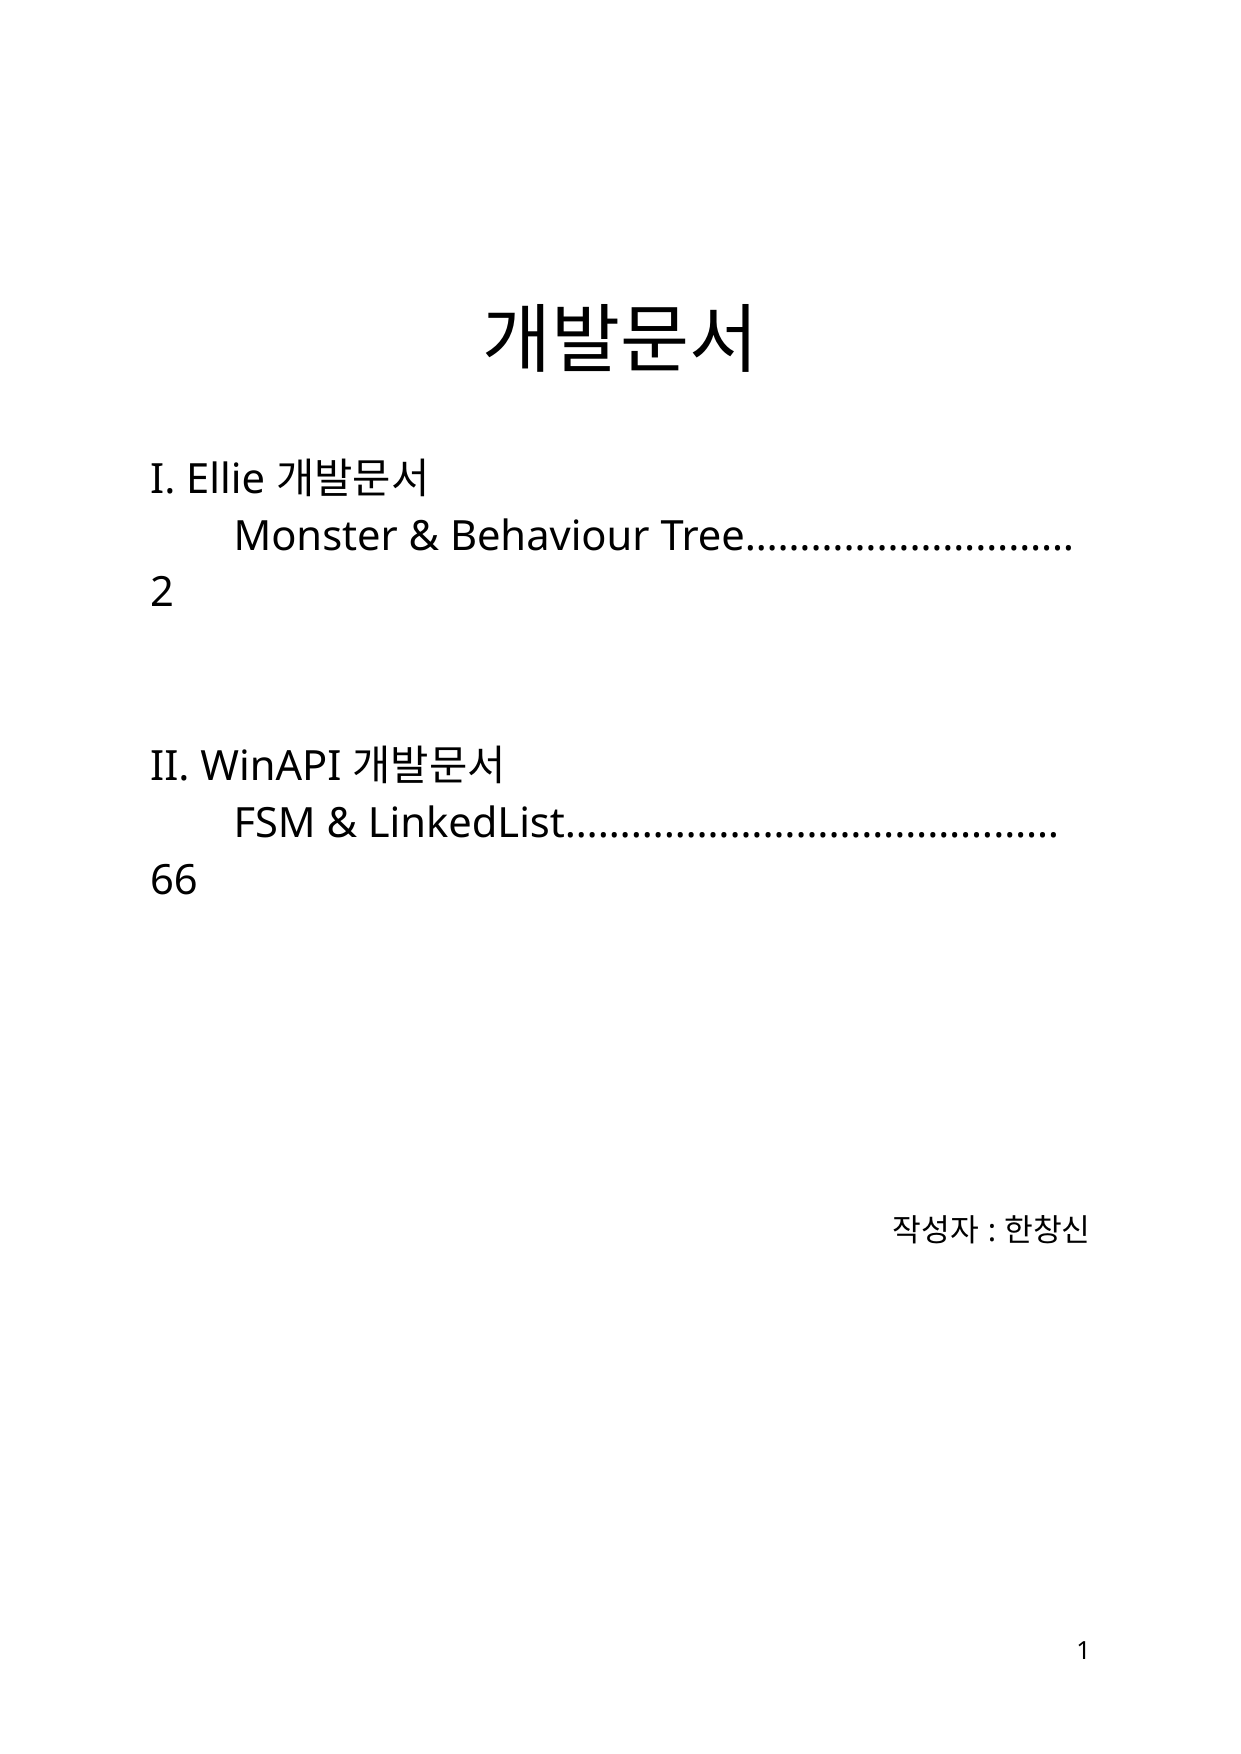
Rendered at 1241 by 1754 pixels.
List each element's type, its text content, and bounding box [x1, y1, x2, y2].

text 개발문서 [150, 279, 1090, 388]
text II. WinAPI 개발문서 [150, 732, 1090, 793]
text FSM & LinkedList………………………………………66 [150, 793, 1090, 906]
text 작성자 : 한창신 [150, 1205, 1090, 1250]
text I. Ellie 개발문서 [150, 445, 1090, 505]
text Monster & Behaviour Tree…………………………2 [150, 505, 1090, 619]
